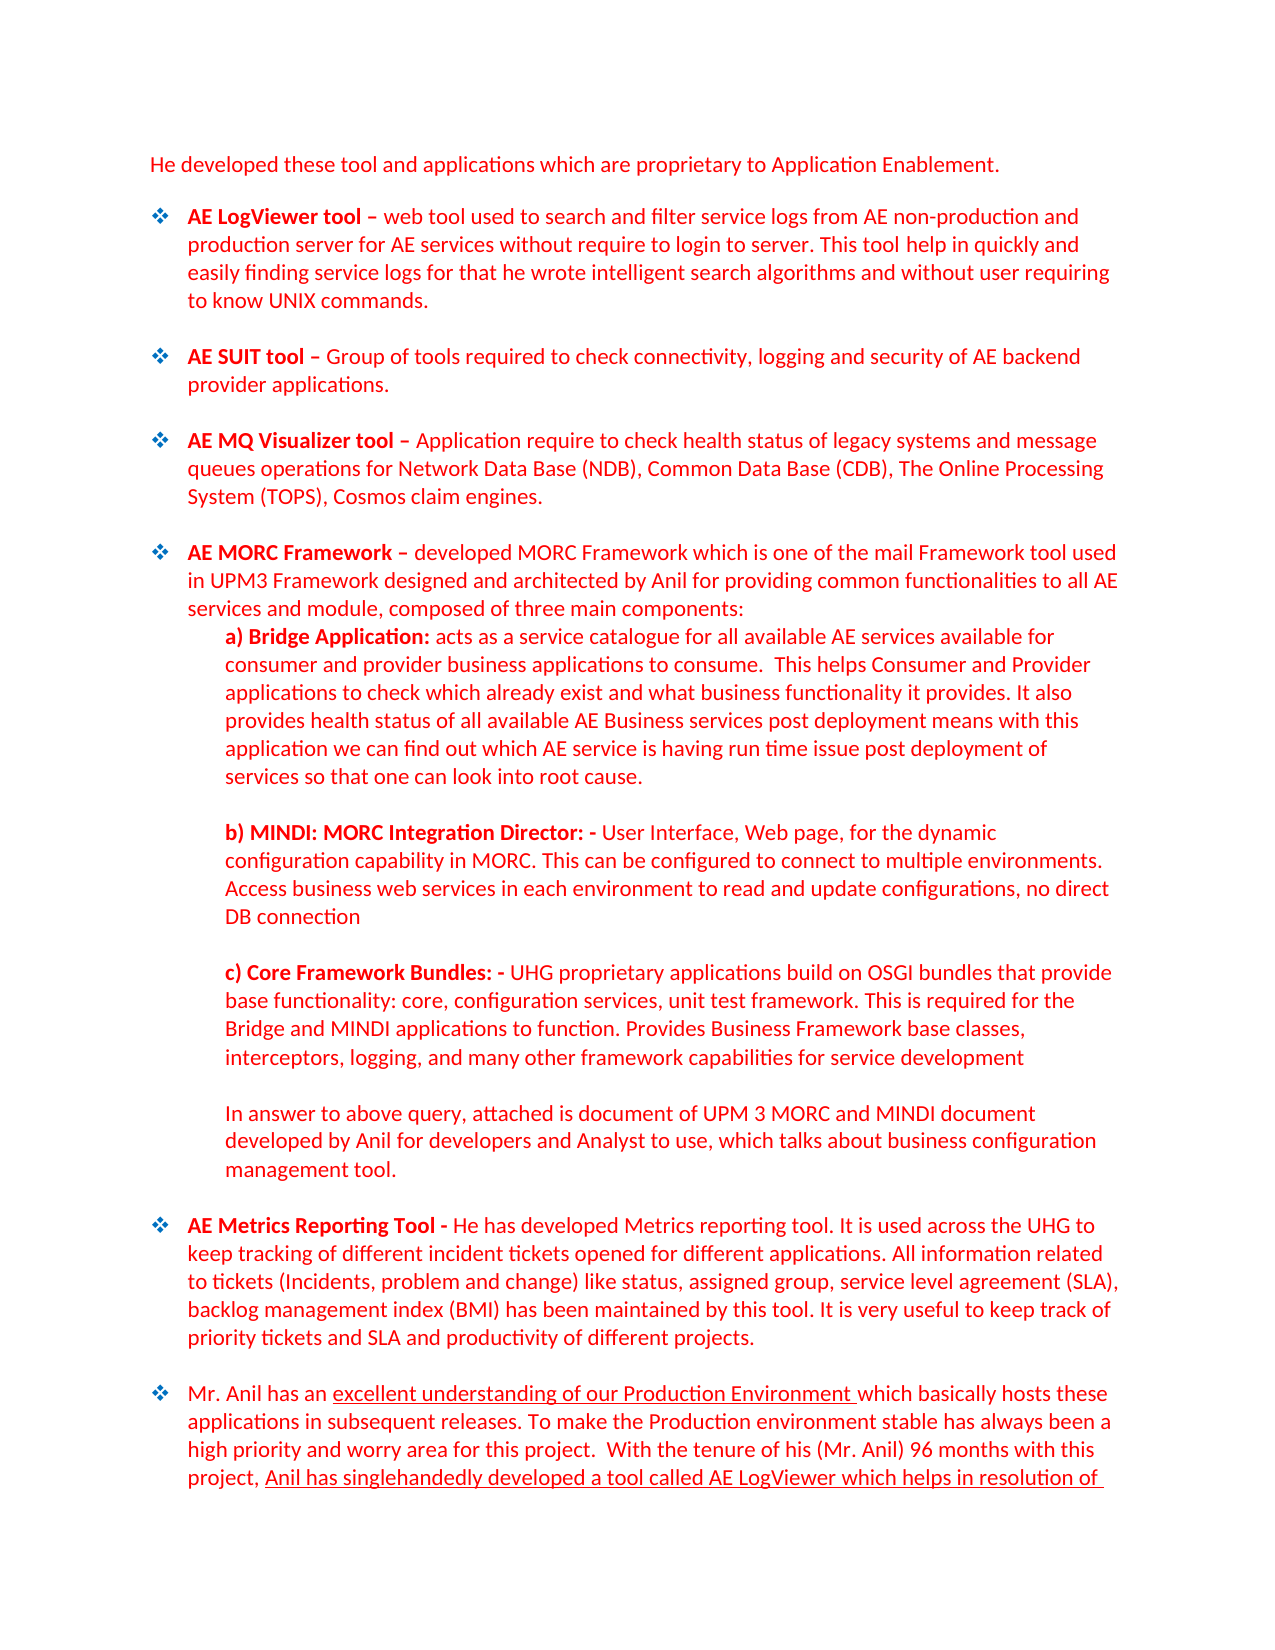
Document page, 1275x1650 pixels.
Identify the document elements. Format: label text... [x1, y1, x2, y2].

list AE LogViewer tool – web tool used to search and filter service logs from AE non-production and production server for AE services without require to login to server. This tool help in quickly and easily finding service logs for that he wrote intelligent search algorithms and without user requiring to know UNIX commands. [150, 202, 1125, 314]
list AE SUIT tool – Group of tools required to check connectivity, logging and security of AE backend provider applications. [150, 342, 1125, 398]
list In answer to above query, attached is document of UPM 3 MORC and MINDI document developed by Anil for developers and Analyst to use, which talks about business configuration management tool. [225, 1099, 1125, 1183]
list b) MINDI: MORC Integration Director: - User Interface, Web page, for the dynamic configuration capability in MORC. This can be configured to connect to multiple environments. Access business web services in each environment to read and update configurations, no direct DB connection [225, 818, 1125, 931]
list AE MORC Framework – developed MORC Framework which is one of the mail Framework tool used in UPM3 Framework designed and architected by Anil for providing common functionalities to all AE services and module, composed of three main components: [150, 538, 1125, 622]
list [150, 1379, 1125, 1491]
list a) Bridge Application: acts as a service catalogue for all available AE services available for consumer and provider business applications to consume. This helps Consumer and Provider applications to check which already exist and what business functionality it provides. It also provides health status of all available AE Business services post deployment means with this application we can find out which AE service is having run time issue post deployment of services so that one can look into root cause. [225, 622, 1125, 790]
list He developed these tool and applications which are proprietary to Application Enablement. [150, 150, 1125, 178]
list c) Core Framework Bundles: - UHG proprietary applications build on OSGI bundles that provide base functionality: core, configuration services, unit test framework. This is required for the Bridge and MINDI applications to function. Provides Business Framework base classes, interceptors, logging, and many other framework capabilities for service development [225, 958, 1125, 1071]
list AE MQ Visualizer tool – Application require to check health status of legacy systems and message queues operations for Network Data Base (NDB), Common Data Base (CDB), The Online Processing System (TOPS), Cosmos claim engines. [150, 426, 1125, 510]
list AE Metrics Reporting Tool - He has developed Metrics reporting tool. It is used across the UHG to keep tracking of different incident tickets opened for different applications. All information related to tickets (Incidents, problem and change) like status, assigned group, service level agreement (SLA), backlog management index (BMI) has been maintained by this tool. It is very useful to keep track of priority tickets and SLA and productivity of different projects. [150, 1211, 1125, 1351]
